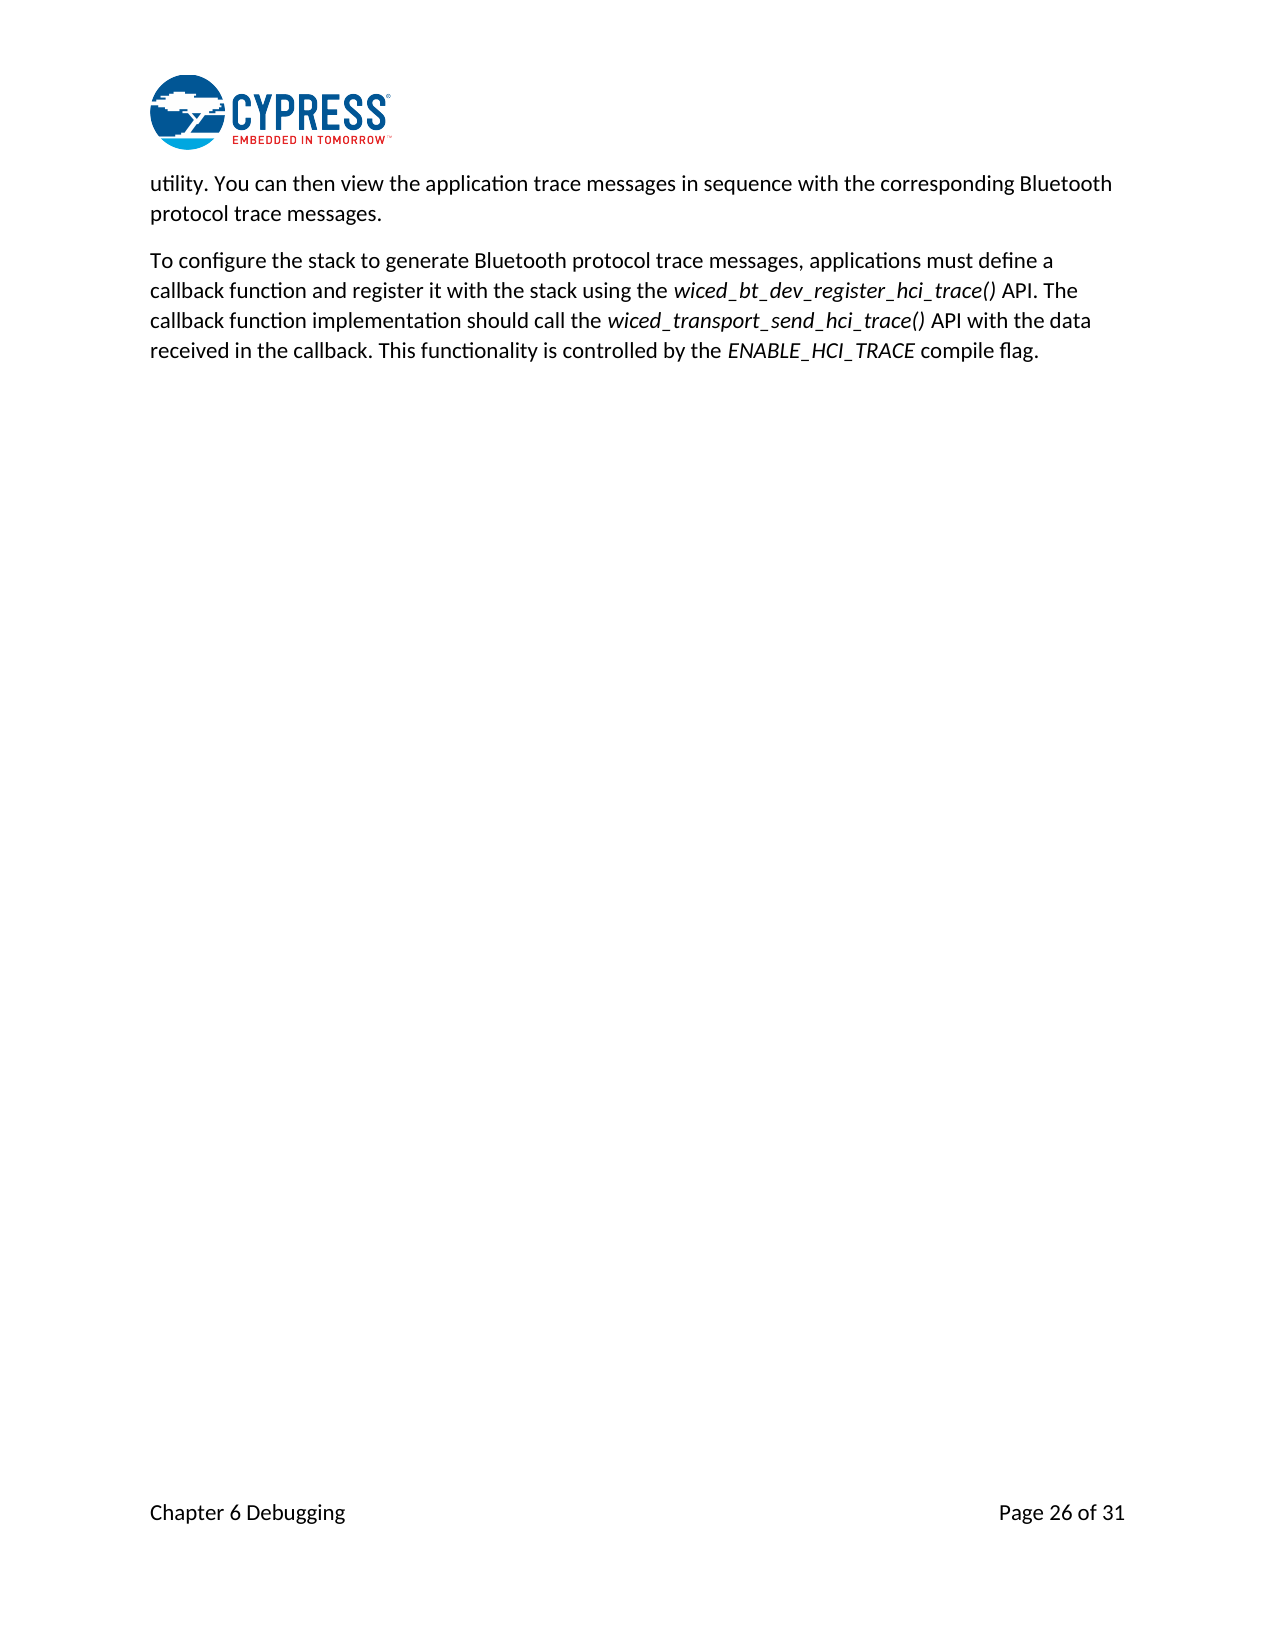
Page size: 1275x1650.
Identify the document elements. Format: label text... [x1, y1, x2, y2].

picture [150, 75, 392, 150]
text To configure the stack to generate Bluetooth protocol trace messages, applications must define a callback function and register it with the stack using the wiced_bt_dev_register_hci_trace() API. The callback function implementation should call the wiced_transport_send_hci_trace() API with the data received in the callback. This functionality is controlled by the ENABLE_HCI_TRACE compile flag. [150, 246, 1125, 364]
